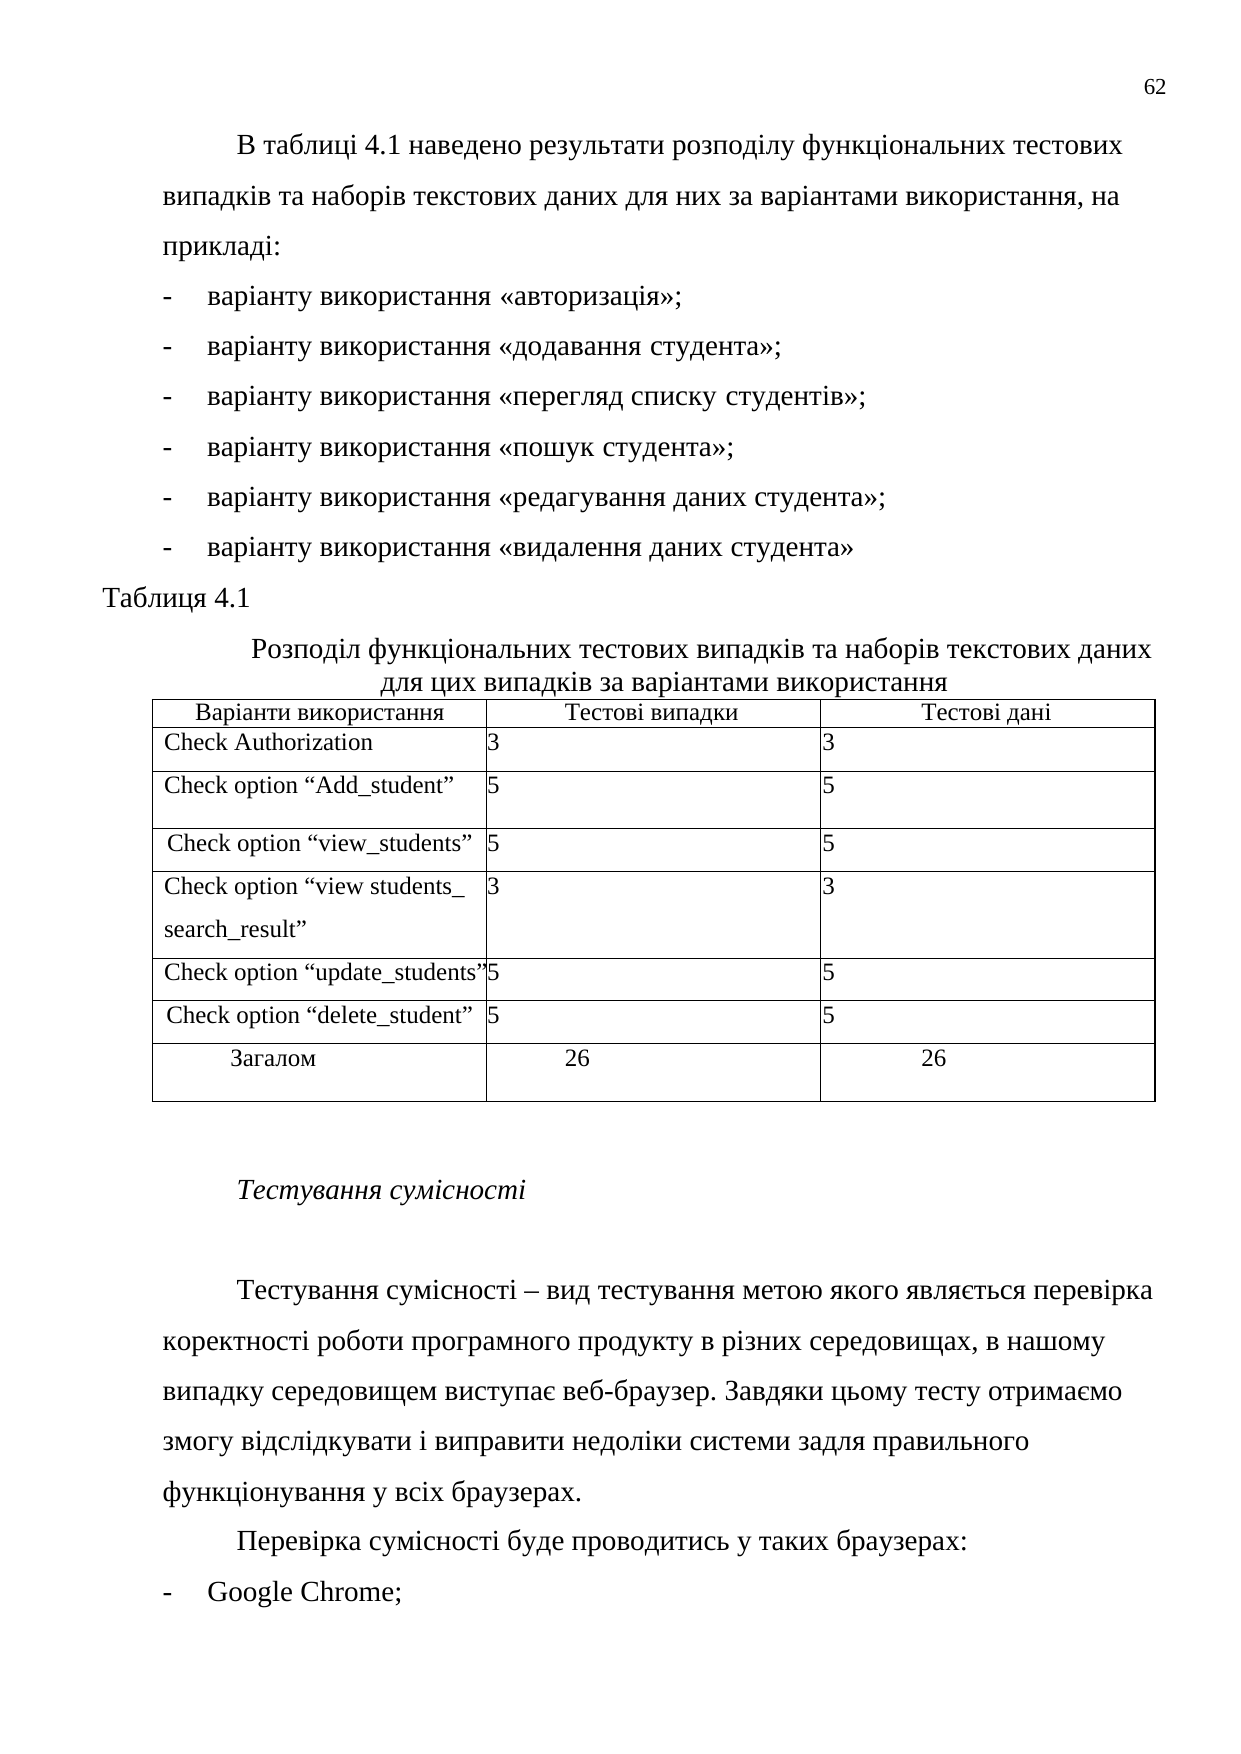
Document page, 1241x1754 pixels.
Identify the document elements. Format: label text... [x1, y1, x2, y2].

table_cell 5 [487, 959, 820, 1000]
text Перевірка сумісності буде проводитись у таких браузерах: [236, 1524, 1221, 1558]
table_cell 5 [487, 772, 820, 828]
table_cell 26 [821, 1044, 1154, 1101]
table_cell 3 [821, 872, 1154, 957]
list варіанту використання «пошук студента»; [162, 429, 1221, 462]
text Тестування сумісності – вид тестування метою якого являється перевірка коректності роботи програмного продукту в різних середовищах, в нашому випадку середовищем виступає веб-браузер. Завдяки цьому тесту отримаємо змогу відслідкувати і виправити недоліки системи задля правильного функціонування у всіх браузерах. [162, 1272, 1167, 1507]
table_cell 3 [487, 872, 820, 957]
list Google Chrome; [162, 1574, 1221, 1608]
list варіанту використання «перегляд списку студентів»; [162, 378, 1221, 412]
text Таблиця 4.1 [102, 580, 1167, 613]
table_header Тестові дані [821, 700, 1154, 727]
table_cell Check option “view students_ search_result” [153, 872, 486, 957]
table_cell Загалом [153, 1044, 486, 1101]
list варіанту використання «авторизація»; [162, 279, 1221, 311]
table_cell 3 [821, 728, 1154, 771]
table_cell Check Authorization [153, 728, 486, 771]
table_cell Check option “delete_student” [153, 1001, 486, 1043]
table_cell 5 [821, 829, 1154, 871]
table_cell 3 [487, 728, 820, 771]
text Розподіл функціональних тестових випадків та наборів текстових даних для цих випадків за варіантами використання [251, 631, 1154, 698]
table_cell 5 [487, 1001, 820, 1043]
table_header Тестові випадки [487, 700, 820, 727]
list варіанту використання «редагування даних студента»; [162, 479, 1221, 513]
table_cell Check option “Add_student” [153, 772, 486, 828]
list варіанту використання «видалення даних студента» [162, 529, 1221, 563]
table_cell Check option “update_students” [153, 959, 486, 1000]
text Тестування сумісності [236, 1172, 1221, 1205]
table_cell 26 [487, 1044, 820, 1101]
table_cell Check option “view_students” [153, 829, 486, 871]
table_cell 5 [821, 772, 1154, 828]
list варіанту використання «додавання студента»; [162, 328, 1221, 362]
table_cell 5 [821, 959, 1154, 1000]
table_cell 5 [487, 829, 820, 871]
table_cell 5 [821, 1001, 1154, 1043]
text В таблиці 4.1 наведено результати розподілу функціональних тестових випадків та наборів текстових даних для них за варіантами використання, на прикладі: [162, 127, 1166, 262]
table_header Варіанти використання [153, 700, 486, 727]
